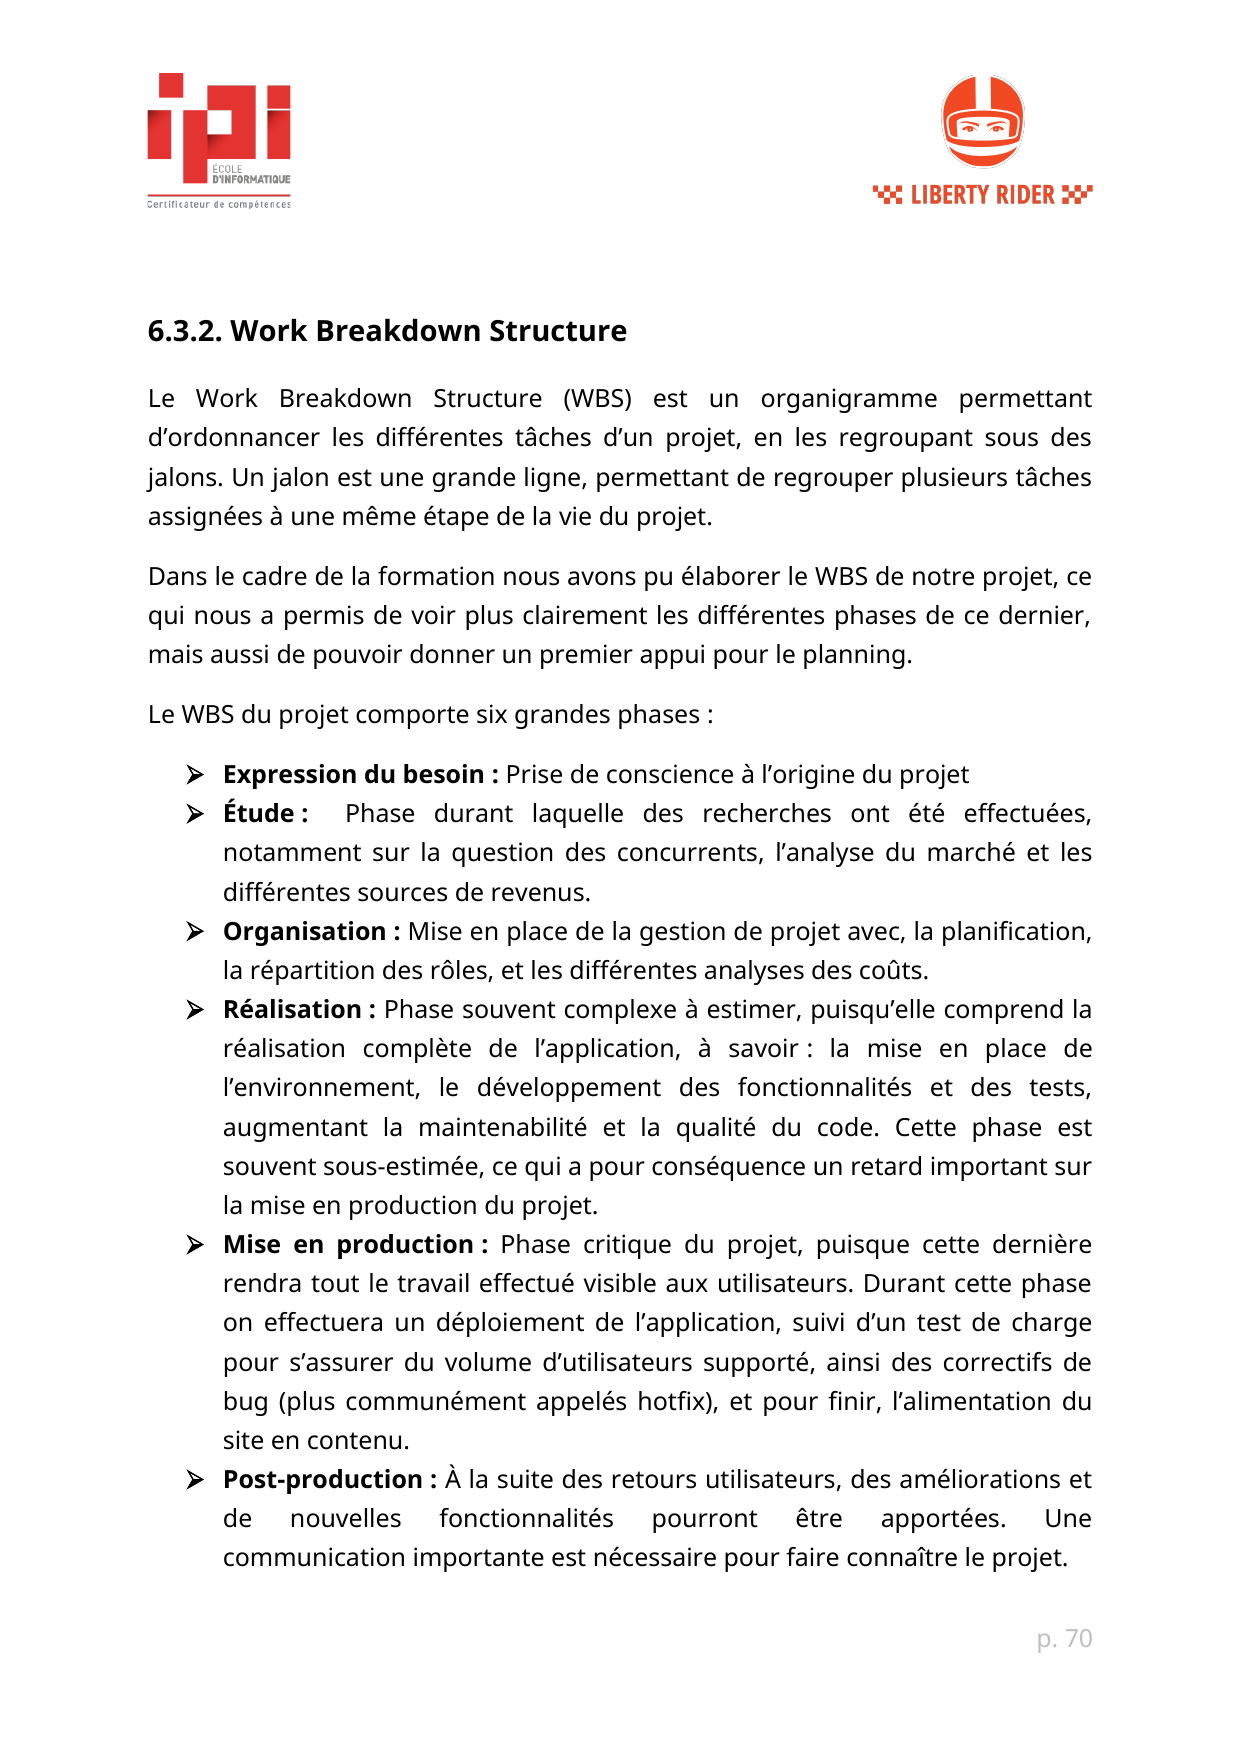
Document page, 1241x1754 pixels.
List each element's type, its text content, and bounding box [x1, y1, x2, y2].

list Expression du besoin : Prise de conscience à l’origine du projet [185, 757, 1093, 791]
subtitle Work Breakdown Structure [148, 310, 1093, 350]
list Post-production : À la suite des retours utilisateurs, des améliorations et de nouvelles fonctionnalités pourront être apportées. Une communication importante est nécessaire pour faire connaître le projet. [185, 1462, 1093, 1574]
picture [872, 75, 1093, 209]
text Le Work Breakdown Structure (WBS) est un organigramme permettant d’ordonnancer les différentes tâches d’un projet, en les regroupant sous des jalons. Un jalon est une grande ligne, permettant de regrouper plusieurs tâches assignées à une même étape de la vie du projet. [148, 381, 1093, 532]
list Réalisation : Phase souvent complexe à estimer, puisqu’elle comprend la réalisation complète de l’application, à savoir : la mise en place de l’environnement, le développement des fonctionnalités et des tests, augmentant la maintenabilité et la qualité du code. Cette phase est souvent sous-estimée, ce qui a pour conséquence un retard important sur la mise en production du projet. [185, 992, 1093, 1222]
list Étude : Phase durant laquelle des recherches ont été effectuées, notamment sur la question des concurrents, l’analyse du marché et les différentes sources de revenus. [185, 796, 1093, 908]
text Dans le cadre de la formation nous avons pu élaborer le WBS de notre projet, ce qui nous a permis de voir plus clairement les différentes phases de ce dernier, mais aussi de pouvoir donner un premier appui pour le planning. [148, 558, 1093, 671]
list Organisation : Mise en place de la gestion de projet avec, la planification, la répartition des rôles, et les différentes analyses des coûts. [185, 913, 1093, 987]
list Mise en production : Phase critique du projet, puisque cette dernière rendra tout le travail effectué visible aux utilisateurs. Durant cette phase on effectuera un déploiement de l’application, suivi d’un test de charge pour s’assurer du volume d’utilisateurs supporté, ainsi des correctifs de bug (plus communément appelés hotfix), et pour finir, l’alimentation du site en contenu. [185, 1227, 1093, 1457]
text Le WBS du projet comporte six grandes phases : [148, 697, 1093, 731]
picture [147, 73, 291, 209]
